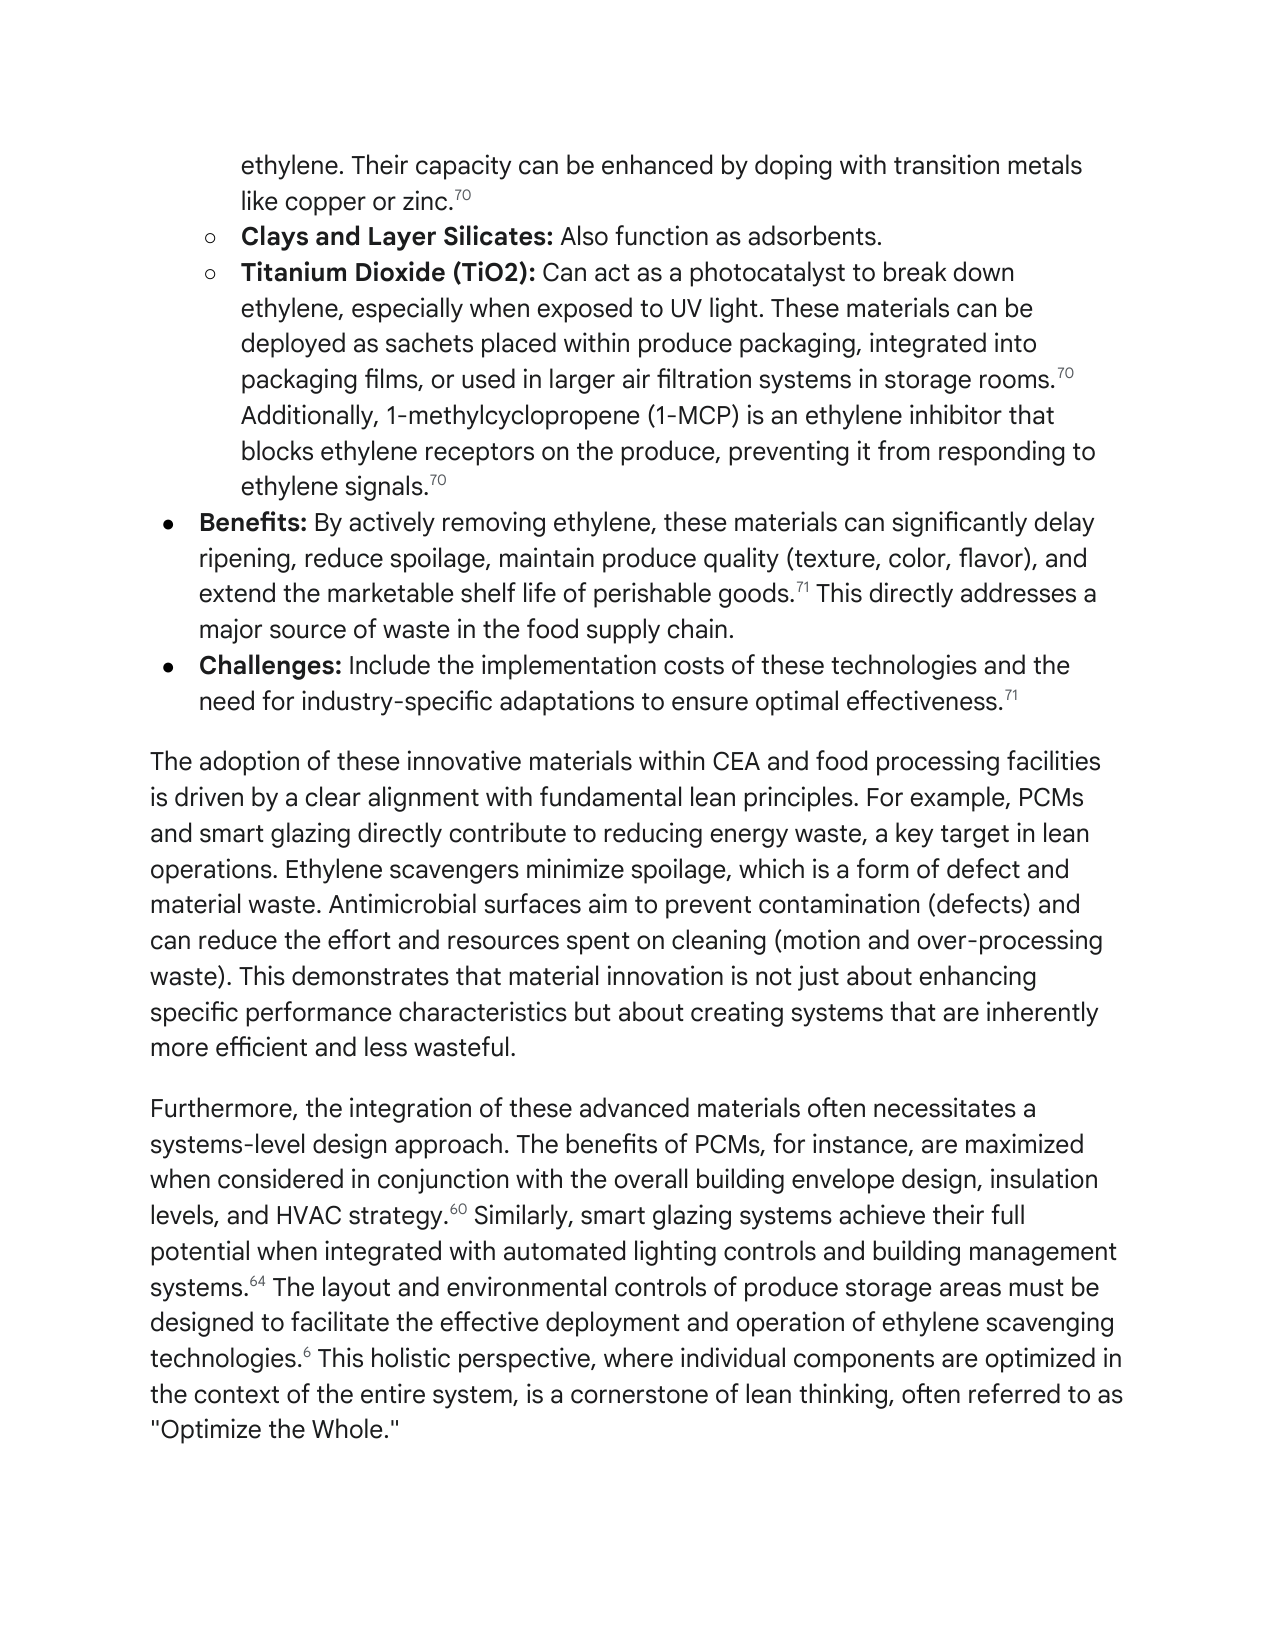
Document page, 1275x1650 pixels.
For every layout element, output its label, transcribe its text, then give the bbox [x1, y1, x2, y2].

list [203, 150, 1125, 217]
text Furthermore, the integration of these advanced materials often necessitates a systems-level design approach. The benefits of PCMs, for instance, are maximized when considered in conjunction with the overall building envelope design, insulation levels, and HVAC strategy.60 Similarly, smart glazing systems achieve their full potential when integrated with automated lighting controls and building management systems.64 The layout and environmental controls of produce storage areas must be designed to facilitate the effective deployment and operation of ethylene scavenging technologies.6 This holistic perspective, where individual components are optimized in the context of the entire system, is a cornerstone of lean thinking, often referred to as "Optimize the Whole." [150, 1093, 1125, 1446]
list Titanium Dioxide (TiO2​): Can act as a photocatalyst to break down ethylene, especially when exposed to UV light. These materials can be deployed as sachets placed within produce packaging, integrated into packaging films, or used in larger air filtration systems in storage rooms.70 Additionally, 1-methylcyclopropene (1-MCP) is an ethylene inhibitor that blocks ethylene receptors on the produce, preventing it from responding to ethylene signals.70 [203, 257, 1125, 503]
text The adoption of these innovative materials within CEA and food processing facilities is driven by a clear alignment with fundamental lean principles. For example, PCMs and smart glazing directly contribute to reducing energy waste, a key target in lean operations. Ethylene scavengers minimize spoilage, which is a form of defect and material waste. Antimicrobial surfaces aim to prevent contamination (defects) and can reduce the effort and resources spent on cleaning (motion and over-processing waste). This demonstrates that material innovation is not just about enhancing specific performance characteristics but about creating systems that are inherently more efficient and less wasteful. [150, 747, 1125, 1064]
list Benefits: By actively removing ethylene, these materials can significantly delay ripening, reduce spoilage, maintain produce quality (texture, color, flavor), and extend the marketable shelf life of perishable goods.71 This directly addresses a major source of waste in the food supply chain. [161, 507, 1125, 646]
list Challenges: Include the implementation costs of these technologies and the need for industry-specific adaptations to ensure optimal effectiveness.71 [161, 650, 1125, 717]
list Clays and Layer Silicates: Also function as adsorbents. [203, 221, 1125, 253]
